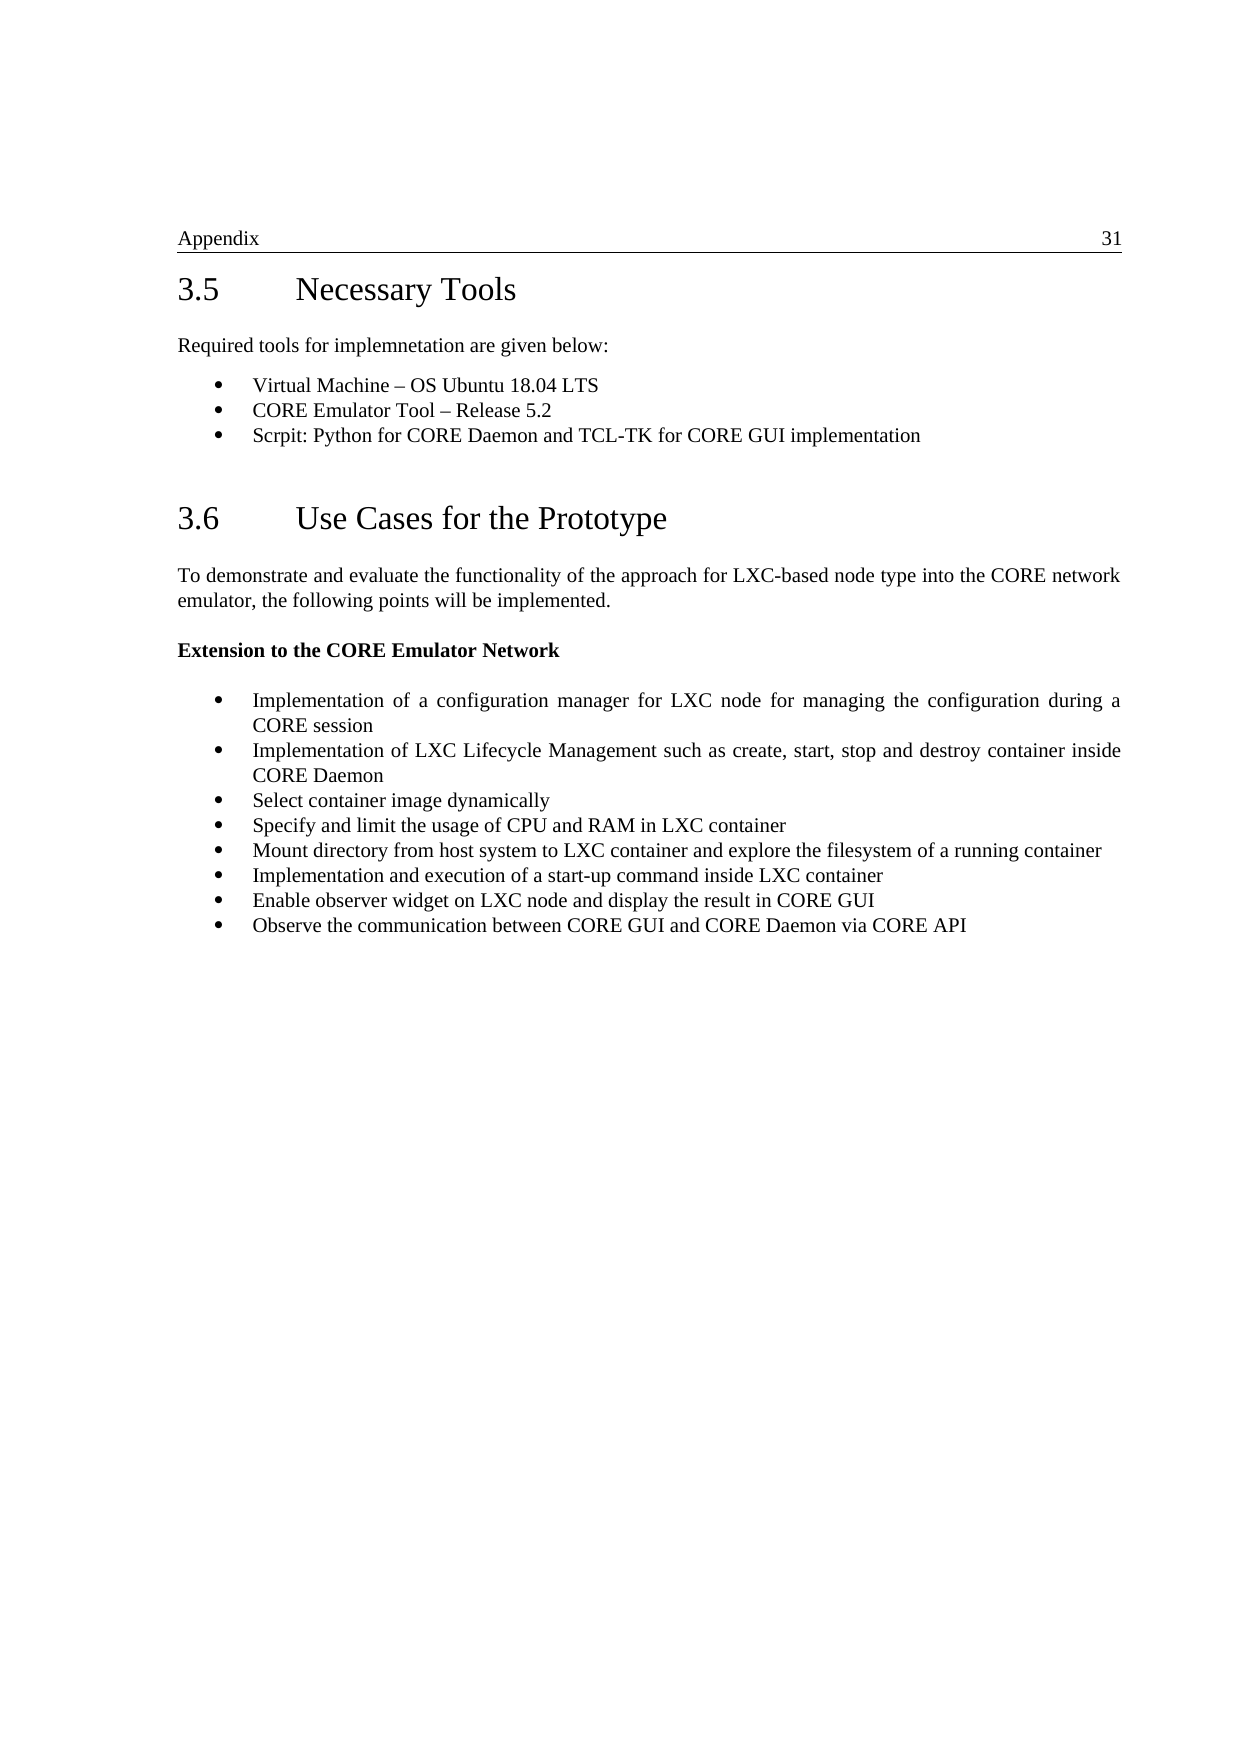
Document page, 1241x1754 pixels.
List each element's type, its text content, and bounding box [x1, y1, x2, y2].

list Implementation and execution of a start-up command inside LXC container [215, 862, 1122, 887]
list Implementation of a configuration manager for LXC node for managing the configuration during a CORE session [215, 687, 1122, 737]
list Observe the communication between CORE GUI and CORE Daemon via CORE API [215, 912, 1122, 937]
list CORE Emulator Tool – Release 5.2 [215, 397, 1122, 422]
text Required tools for implemnetation are given below: [177, 332, 1122, 357]
subtitle Use Cases for the Prototype [177, 497, 1122, 537]
list Implementation of LXC Lifecycle Management such as create, start, stop and destroy container inside CORE Daemon [215, 737, 1122, 787]
list Scrpit: Python for CORE Daemon and TCL-TK for CORE GUI implementation [215, 422, 1122, 447]
list Enable observer widget on LXC node and display the result in CORE GUI [215, 887, 1122, 912]
list Select container image dynamically [215, 787, 1122, 812]
list Virtual Machine – OS Ubuntu 18.04 LTS [215, 372, 1122, 397]
subtitle Extension to the CORE Emulator Network [177, 637, 1122, 662]
list Mount directory from host system to LXC container and explore the filesystem of a running container [215, 837, 1122, 862]
text To demonstrate and evaluate the functionality of the approach for LXC-based node type into the CORE network emulator, the following points will be implemented. [177, 562, 1122, 612]
list Specify and limit the usage of CPU and RAM in LXC container [215, 812, 1122, 837]
subtitle Necessary Tools [177, 267, 1122, 307]
